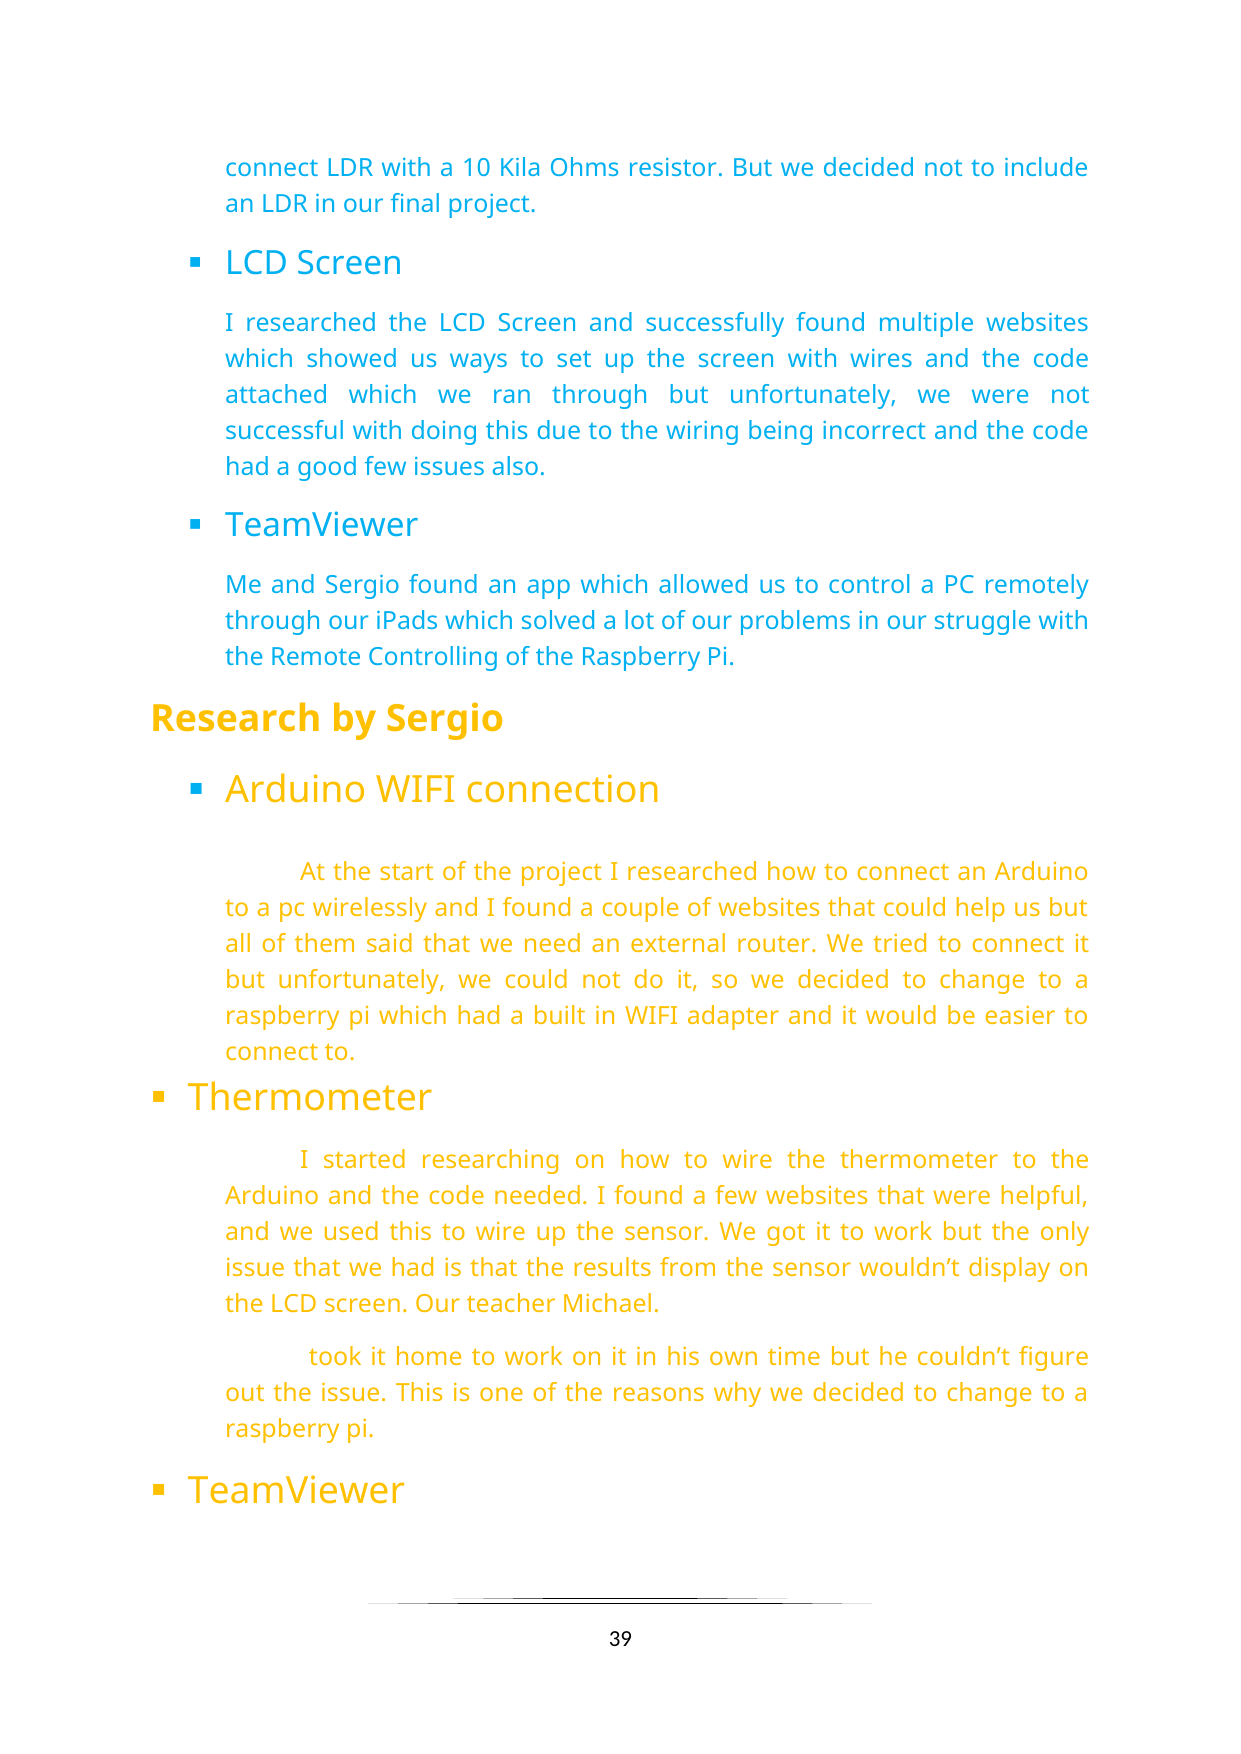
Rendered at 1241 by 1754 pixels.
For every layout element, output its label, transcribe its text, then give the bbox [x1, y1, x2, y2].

text I researched the LCD Screen and successfully found multiple websites which showed us ways to set up the screen with wires and the code attached which we ran through but unfortunately, we were not successful with doing this due to the wiring being incorrect and the code had a good few issues also. [225, 304, 1090, 483]
text Me and Sergio found an app which allowed us to control a PC remotely through our iPads which solved a lot of our problems in our struggle with the Remote Controlling of the Raspberry Pi. [225, 567, 1090, 673]
list TeamViewer [150, 1463, 1090, 1514]
list At the start of the project I researched how to connect an Arduino to a pc wirelessly and I found a couple of websites that could help us but all of them said that we need an external router. We tried to connect it but unfortunately, we could not do it, so we decided to change to a raspberry pi which had a built in WIFI adapter and it would be easier to connect to. [225, 853, 1090, 1068]
list Thermometer [150, 1070, 1090, 1121]
list TeamViewer [187, 501, 1090, 547]
list LCD Screen [187, 239, 1090, 284]
text I started researching on how to wire the thermometer to the Arduino and the code needed. I found a few websites that were helpful, and we used this to wire up the sensor. We got it to work but the only issue that we had is that the results from the sensor wouldn’t display on the LCD screen. Our teacher Michael. [225, 1142, 1090, 1320]
text took it home to work on it in his own time but he couldn’t figure out the issue. This is one of the reasons why we decided to change to a raspberry pi. [225, 1338, 1090, 1444]
text Research by Sergio [150, 692, 1090, 743]
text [225, 150, 1090, 220]
list Arduino WIFI connection [187, 762, 1090, 813]
